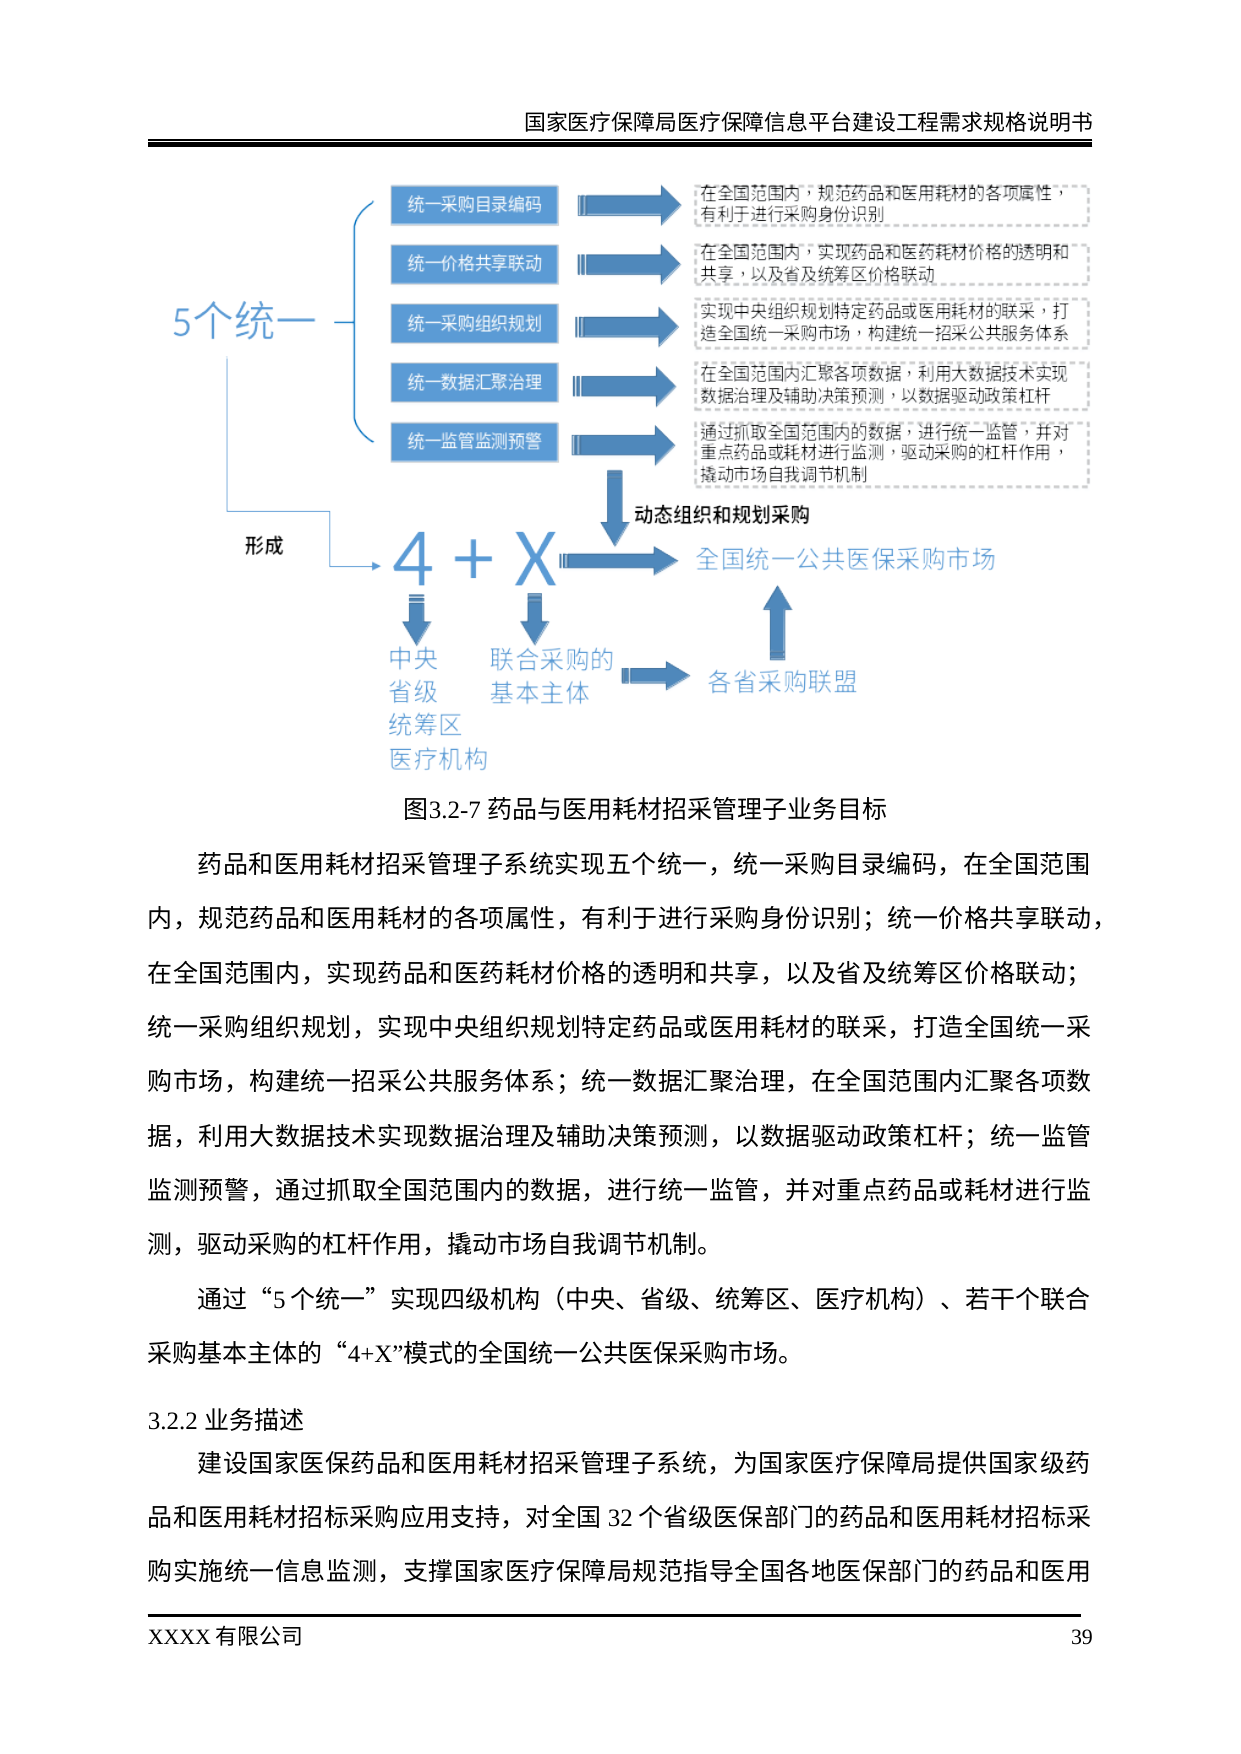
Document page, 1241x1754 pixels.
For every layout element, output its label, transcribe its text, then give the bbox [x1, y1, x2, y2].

text 通过“5个统一”实现四级机构（中央、省级、统筹区、医疗机构）、若干个联合采购基本主体的“4+X”模式的全国统一公共医保采购市场。 [148, 1279, 1092, 1370]
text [148, 1443, 1092, 1588]
text 药品和医用耗材招采管理子系统实现五个统一，统一采购目录编码，在全国范围内，规范药品和医用耗材的各项属性，有利于进行采购身份识别；统一价格共享联动，在全国范围内，实现药品和医药耗材价格的透明和共享，以及省及统筹区价格联动；统一采购组织规划，实现中央组织规划特定药品或医用耗材的联采，打造全国统一采购市场，构建统一招采公共服务体系；统一数据汇聚治理，在全国范围内汇聚各项数据，利用大数据技术实现数据治理及辅助决策预测，以数据驱动政策杠杆；统一监管监测预警，通过抓取全国范围内的数据，进行统一监管，并对重点药品或耗材进行监测，驱动采购的杠杆作用，撬动市场自我调节机制。 [148, 844, 1092, 1261]
subtitle 业务描述 [148, 1401, 1092, 1437]
